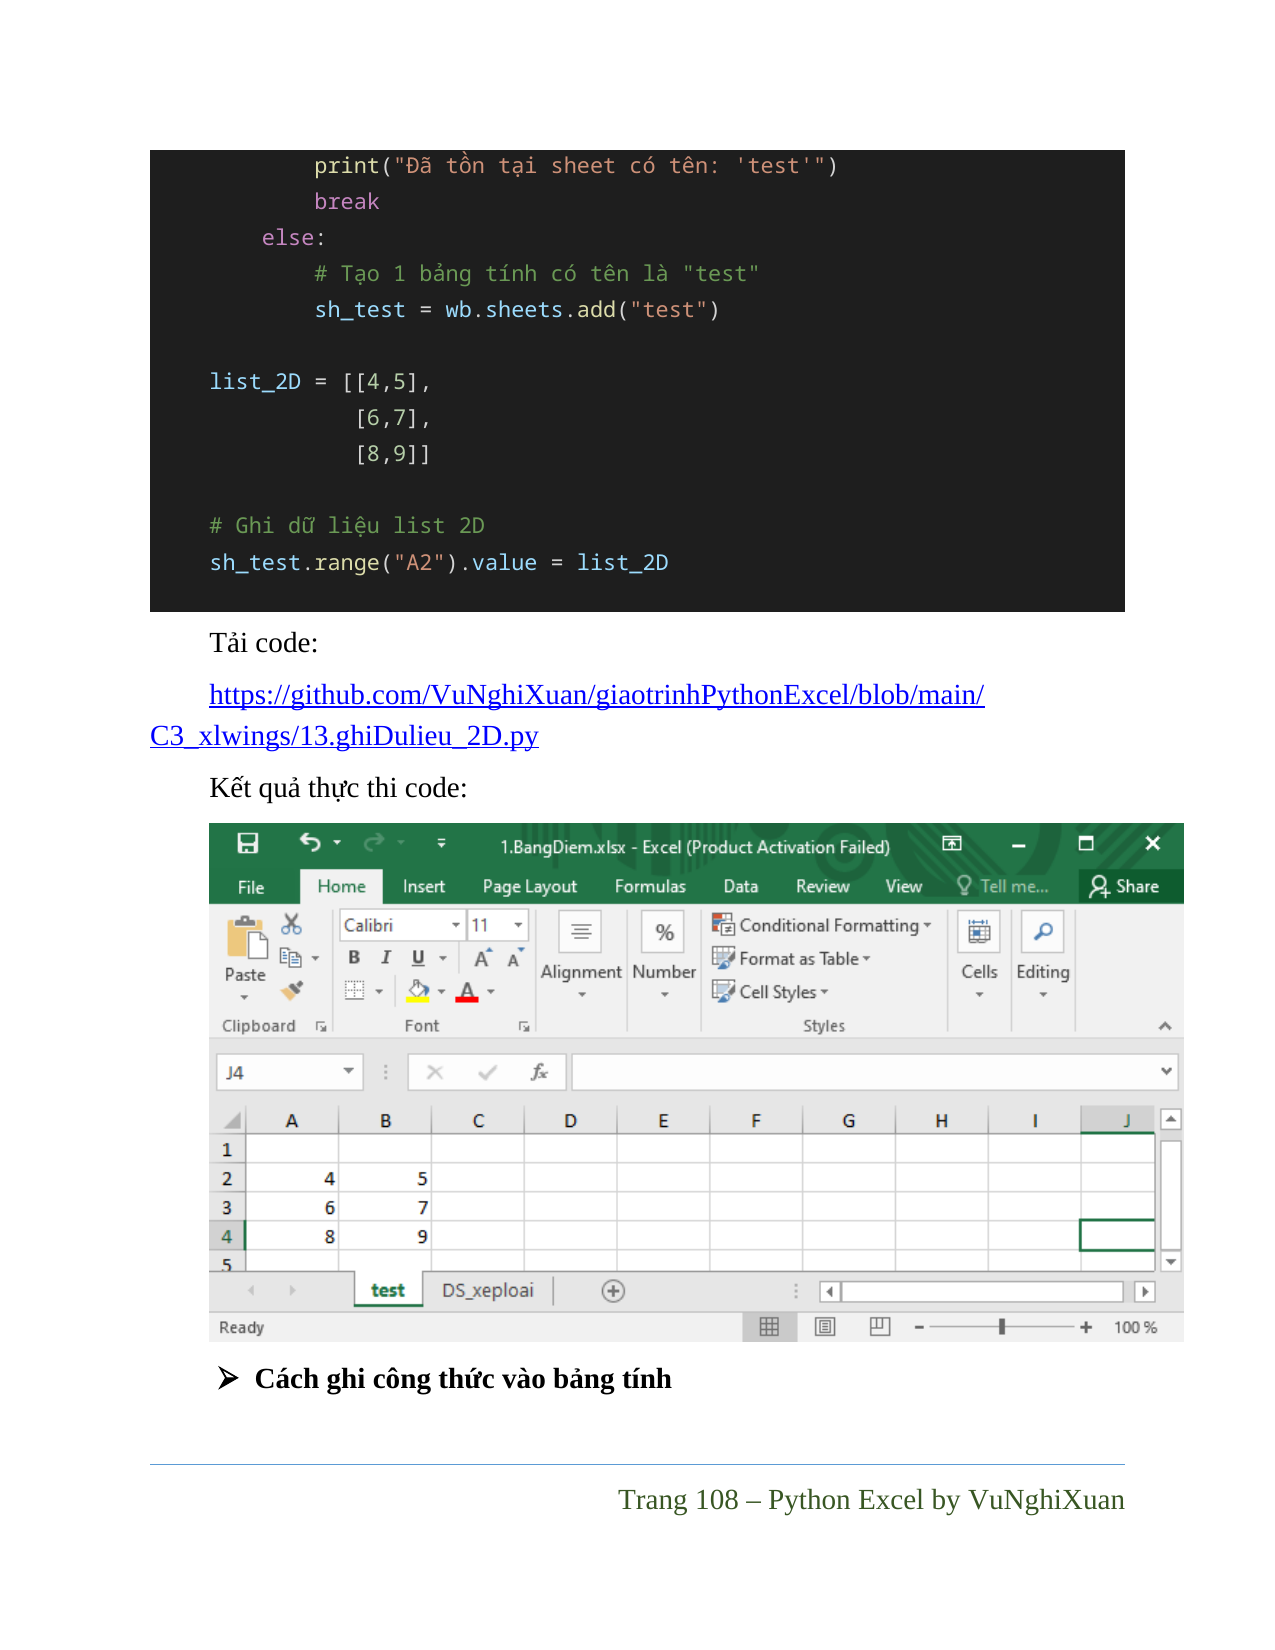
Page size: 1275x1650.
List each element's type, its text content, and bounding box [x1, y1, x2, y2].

text [6,7], [150, 402, 1125, 432]
picture [209, 823, 1184, 1342]
text else: [150, 222, 1125, 252]
text # Ghi dữ liệu list 2D [150, 510, 1125, 540]
text break [150, 186, 1125, 216]
text sh_test.range("A2").value = list_2D [150, 546, 1125, 576]
list Cách ghi công thức vào bảng tính [217, 1361, 1125, 1395]
text list_2D = [[4,5], [150, 366, 1125, 396]
text https://github.com/VuNghiXuan/giaotrinhPythonExcel/blob/main/C3_xlwings/13.ghiDulieu_2D.py [150, 677, 1125, 751]
text Tải code: [150, 625, 1125, 658]
text sh_test = wb.sheets.add("test") [150, 294, 1125, 324]
text Kết quả thực thi code: [150, 770, 1125, 804]
text [8,9]] [150, 438, 1125, 468]
text print("Đã tồn tại sheet có tên: 'test'") [150, 150, 1125, 180]
text # Tạo 1 bảng tính có tên là "test" [150, 258, 1125, 288]
